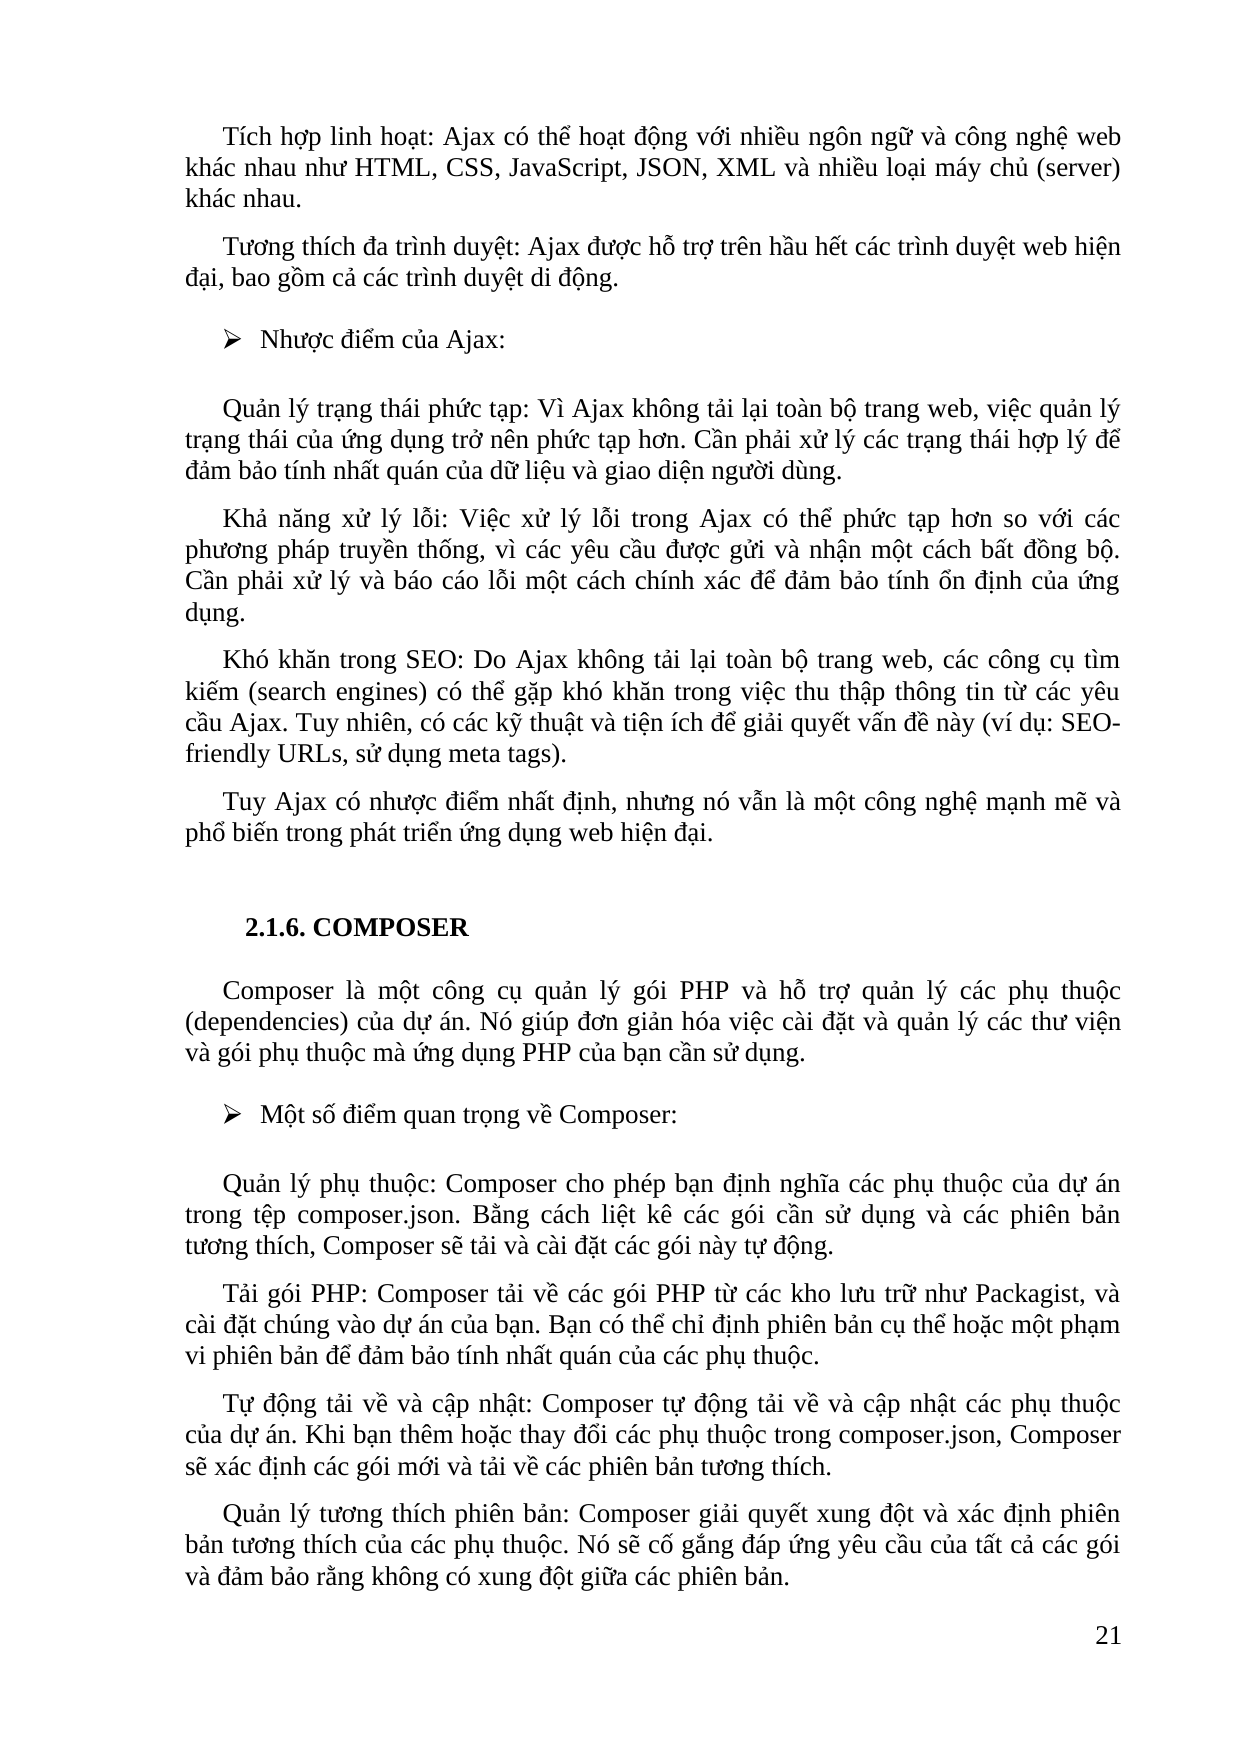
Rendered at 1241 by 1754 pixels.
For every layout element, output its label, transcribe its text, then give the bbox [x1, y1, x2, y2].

list Một số điểm quan trọng về Composer: [222, 1084, 1122, 1139]
subtitle 2.1.6. COMPOSER [245, 911, 1122, 943]
text Khó khăn trong SEO: Do Ajax không tải lại toàn bộ trang web, các công cụ tìm kiếm (search engines) có thể gặp khó khăn trong việc thu thập thông tin từ các yêu cầu Ajax. Tuy nhiên, có các kỹ thuật và tiện ích để giải quyết vấn đề này (ví dụ: SEO-friendly URLs, sử dụng meta tags). [185, 643, 1122, 768]
text Quản lý phụ thuộc: Composer cho phép bạn định nghĩa các phụ thuộc của dự án trong tệp composer.json. Bằng cách liệt kê các gói cần sử dụng và các phiên bản tương thích, Composer sẽ tải và cài đặt các gói này tự động. [185, 1167, 1122, 1261]
text Tương thích đa trình duyệt: Ajax được hỗ trợ trên hầu hết các trình duyệt web hiện đại, bao gồm cả các trình duyệt di động. [185, 230, 1122, 292]
text Tích hợp linh hoạt: Ajax có thể hoạt động với nhiều ngôn ngữ và công nghệ web khác nhau như HTML, CSS, JavaScript, JSON, XML và nhiều loại máy chủ (server) khác nhau. [185, 120, 1122, 213]
text Quản lý trạng thái phức tạp: Vì Ajax không tải lại toàn bộ trang web, việc quản lý trạng thái của ứng dụng trở nên phức tạp hơn. Cần phải xử lý các trạng thái hợp lý để đảm bảo tính nhất quán của dữ liệu và giao diện người dùng. [185, 392, 1122, 486]
list Nhược điểm của Ajax: [222, 309, 1122, 364]
text Khả năng xử lý lỗi: Việc xử lý lỗi trong Ajax có thể phức tạp hơn so với các phương pháp truyền thống, vì các yêu cầu được gửi và nhận một cách bất đồng bộ. Cần phải xử lý và báo cáo lỗi một cách chính xác để đảm bảo tính ổn định của ứng dụng. [185, 502, 1122, 627]
text Composer là một công cụ quản lý gói PHP và hỗ trợ quản lý các phụ thuộc (dependencies) của dự án. Nó giúp đơn giản hóa việc cài đặt và quản lý các thư viện và gói phụ thuộc mà ứng dụng PHP của bạn cần sử dụng. [185, 974, 1122, 1067]
text Tự động tải về và cập nhật: Composer tự động tải về và cập nhật các phụ thuộc của dự án. Khi bạn thêm hoặc thay đổi các phụ thuộc trong composer.json, Composer sẽ xác định các gói mới và tải về các phiên bản tương thích. [185, 1387, 1122, 1481]
text Tuy Ajax có nhược điểm nhất định, nhưng nó vẫn là một công nghệ mạnh mẽ và phổ biến trong phát triển ứng dụng web hiện đại. [185, 785, 1122, 847]
text Quản lý tương thích phiên bản: Composer giải quyết xung đột và xác định phiên bản tương thích của các phụ thuộc. Nó sẽ cố gắng đáp ứng yêu cầu của tất cả các gói và đảm bảo rằng không có xung đột giữa các phiên bản. [185, 1497, 1122, 1591]
text Tải gói PHP: Composer tải về các gói PHP từ các kho lưu trữ như Packagist, và cài đặt chúng vào dự án của bạn. Bạn có thể chỉ định phiên bản cụ thể hoặc một phạm vi phiên bản để đảm bảo tính nhất quán của các phụ thuộc. [185, 1277, 1122, 1371]
